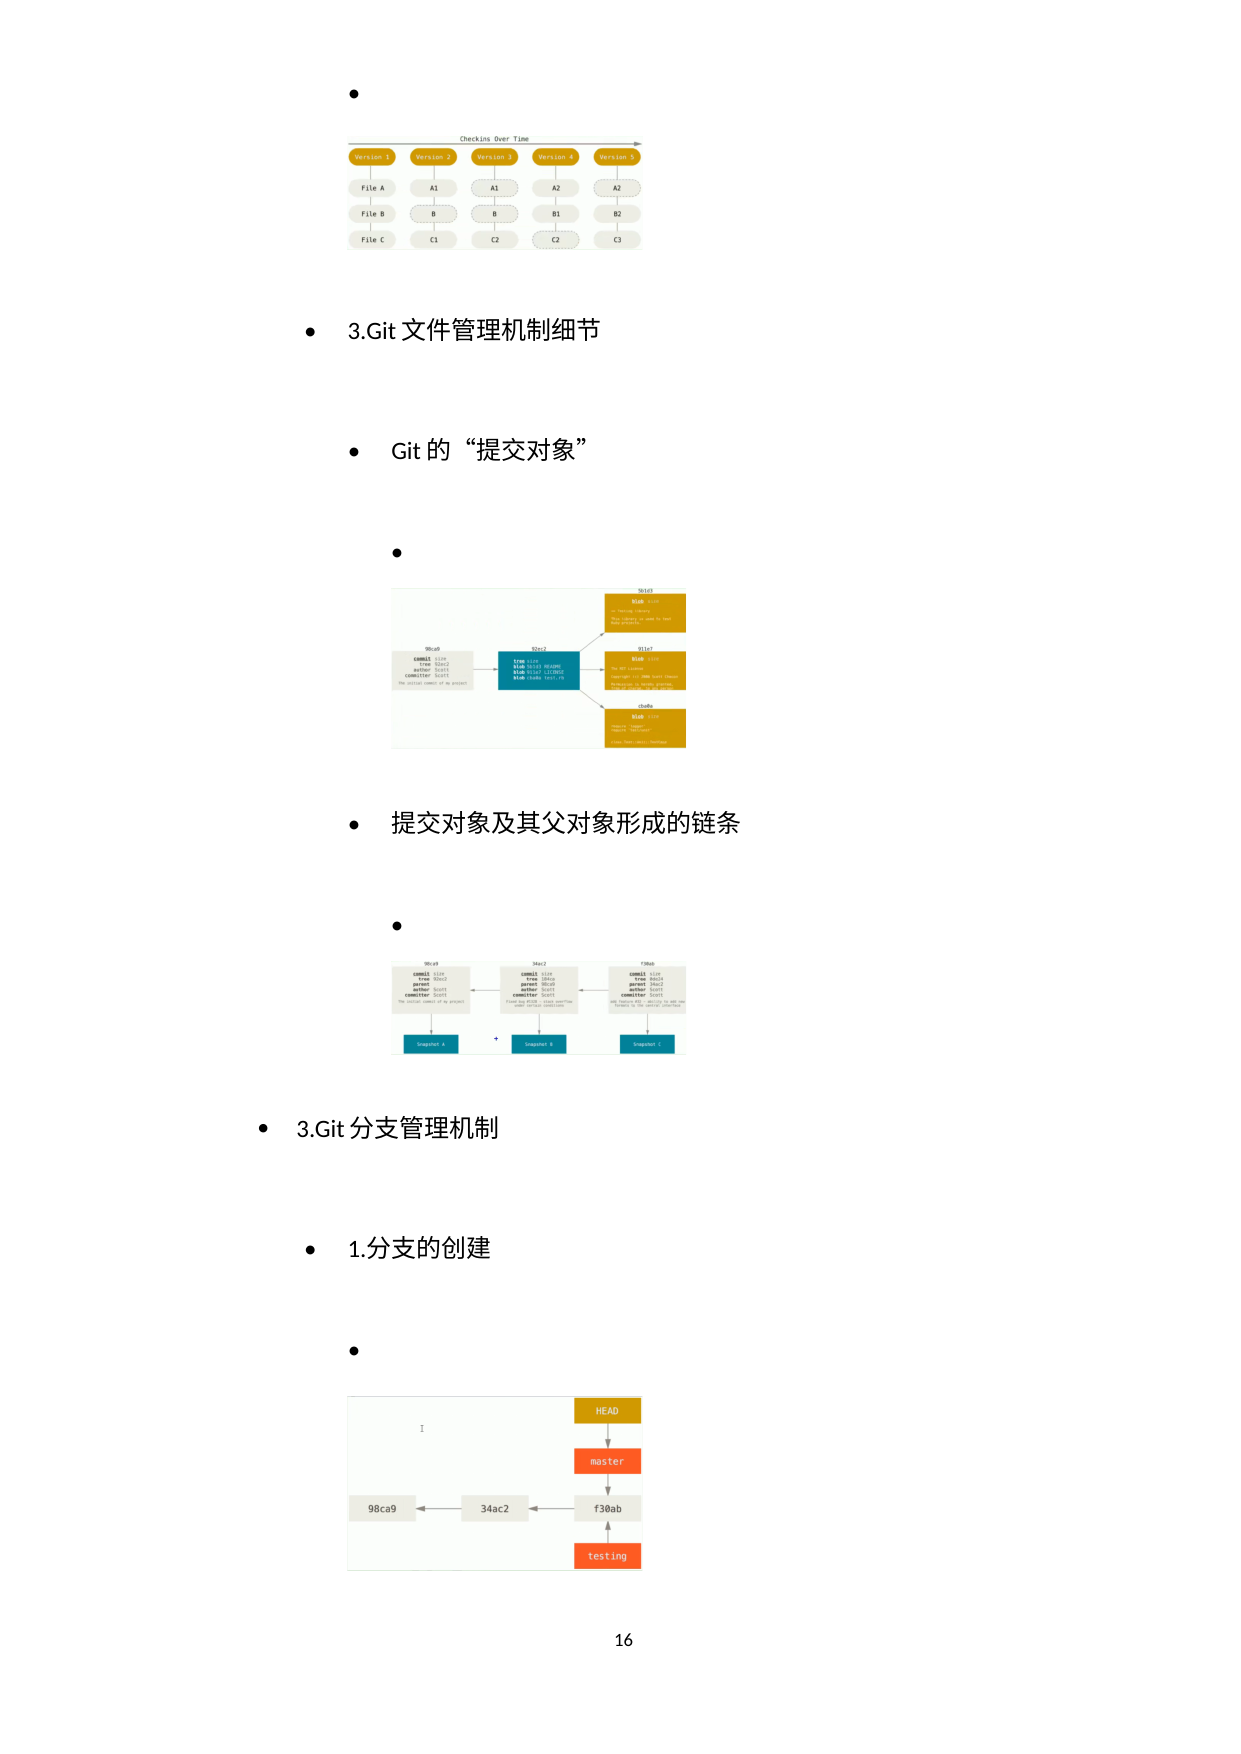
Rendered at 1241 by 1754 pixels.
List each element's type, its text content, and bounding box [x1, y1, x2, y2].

text • [348, 76, 1118, 110]
text • [391, 535, 1118, 569]
picture [347, 1396, 643, 1571]
list 3.Git分支管理机制 [259, 1093, 1118, 1161]
text • [391, 908, 1118, 942]
picture [391, 588, 687, 749]
text • Git的“提交对象” [348, 415, 1118, 483]
text • 提交对象及其父对象形成的链条 [348, 788, 1118, 856]
picture [391, 961, 687, 1055]
picture [347, 136, 643, 250]
text • [348, 1333, 1118, 1367]
text • 3.Git文件管理机制细节 [304, 295, 1118, 363]
text • 1.分支的创建 [304, 1213, 1118, 1281]
